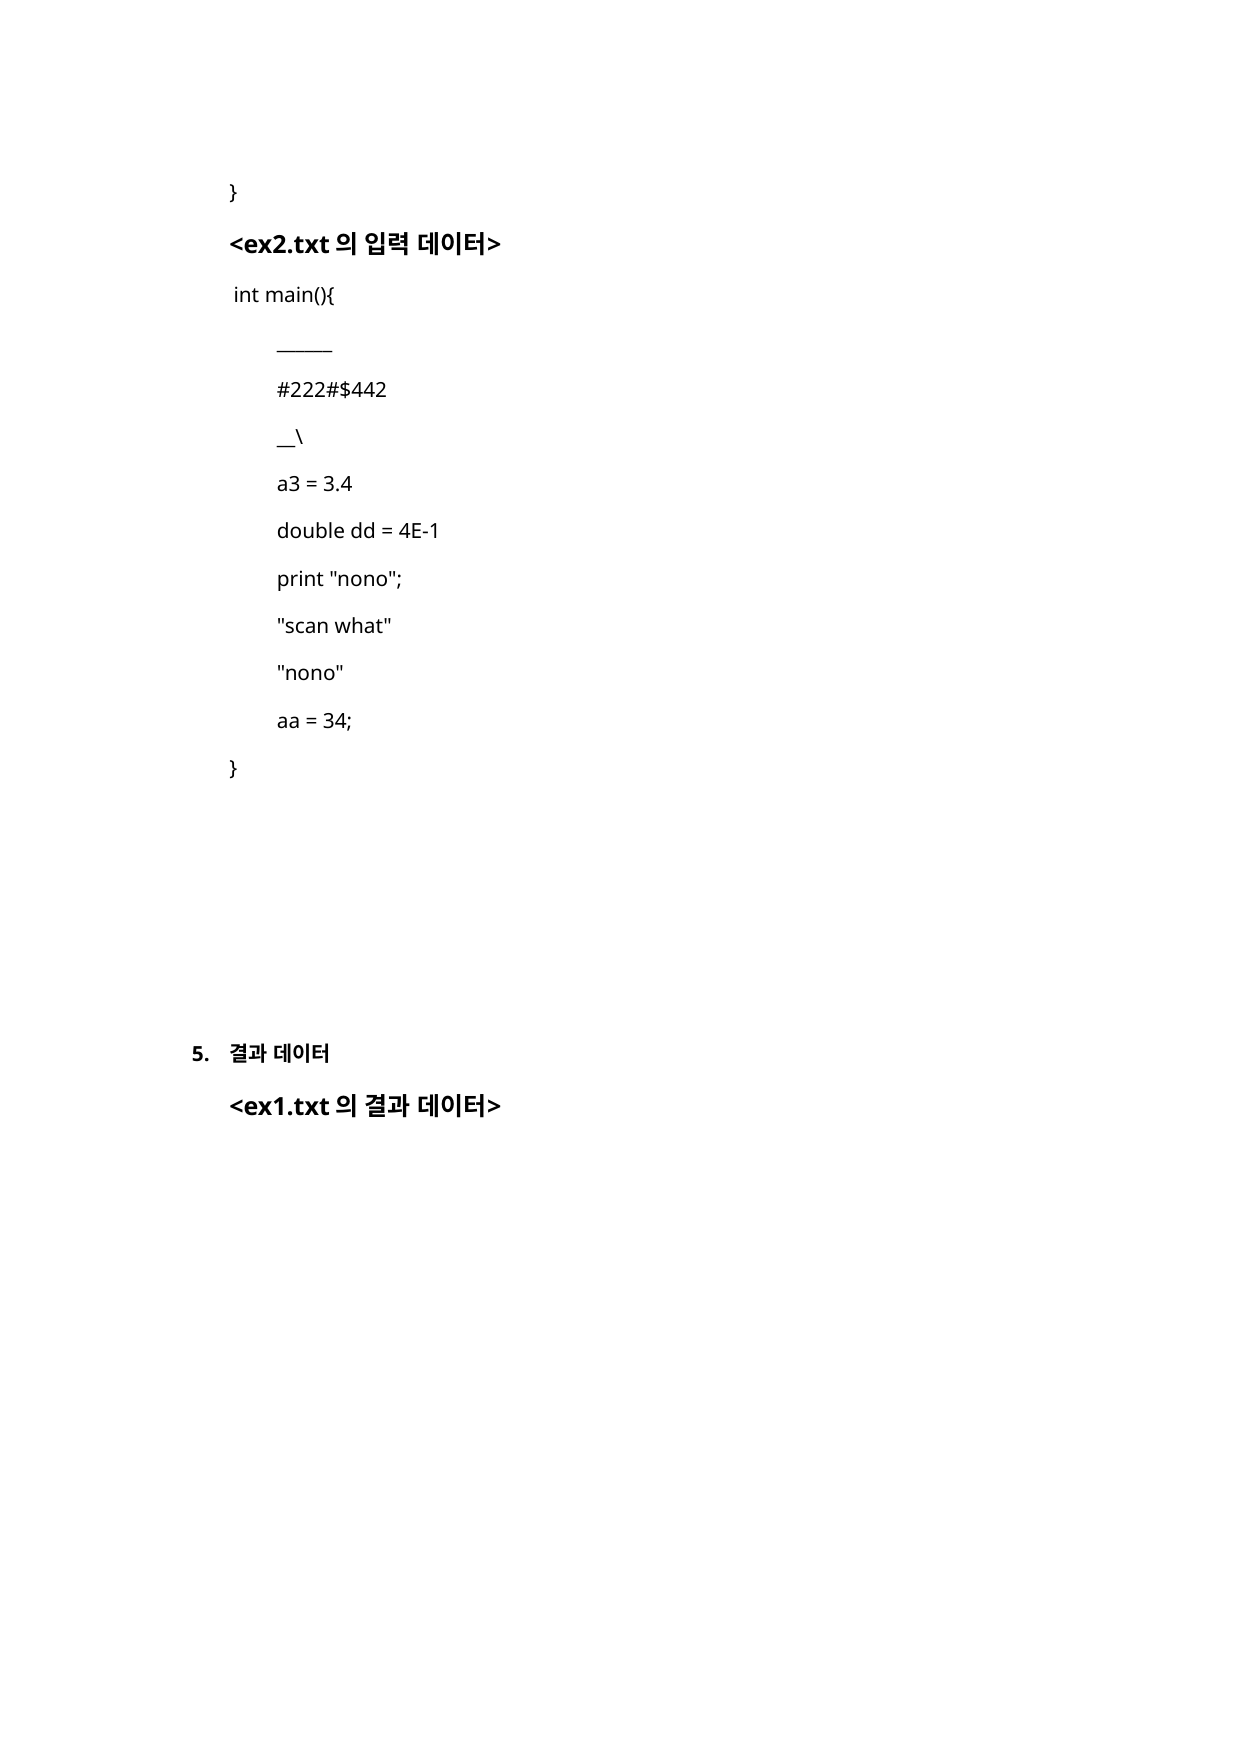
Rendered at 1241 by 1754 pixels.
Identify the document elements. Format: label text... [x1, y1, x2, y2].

text <ex1.txt의 결과 데이터> [229, 1086, 1090, 1122]
list aa = 34; [233, 706, 1090, 734]
list int main(){ [233, 280, 1090, 309]
list ______ [233, 327, 1090, 356]
list } [229, 177, 1090, 206]
list a3 = 3.4 [233, 469, 1090, 498]
list "nono" [233, 658, 1090, 687]
list __\ [233, 422, 1090, 451]
list double dd = 4E-1 [233, 517, 1090, 545]
list print "nono"; [233, 564, 1090, 592]
list #222#$442 [233, 375, 1090, 403]
list } [229, 753, 1090, 782]
list 결과 데이터 [192, 1037, 1090, 1067]
list <ex2.txt의 입력 데이터> [229, 224, 1090, 261]
list "scan what" [233, 611, 1090, 640]
